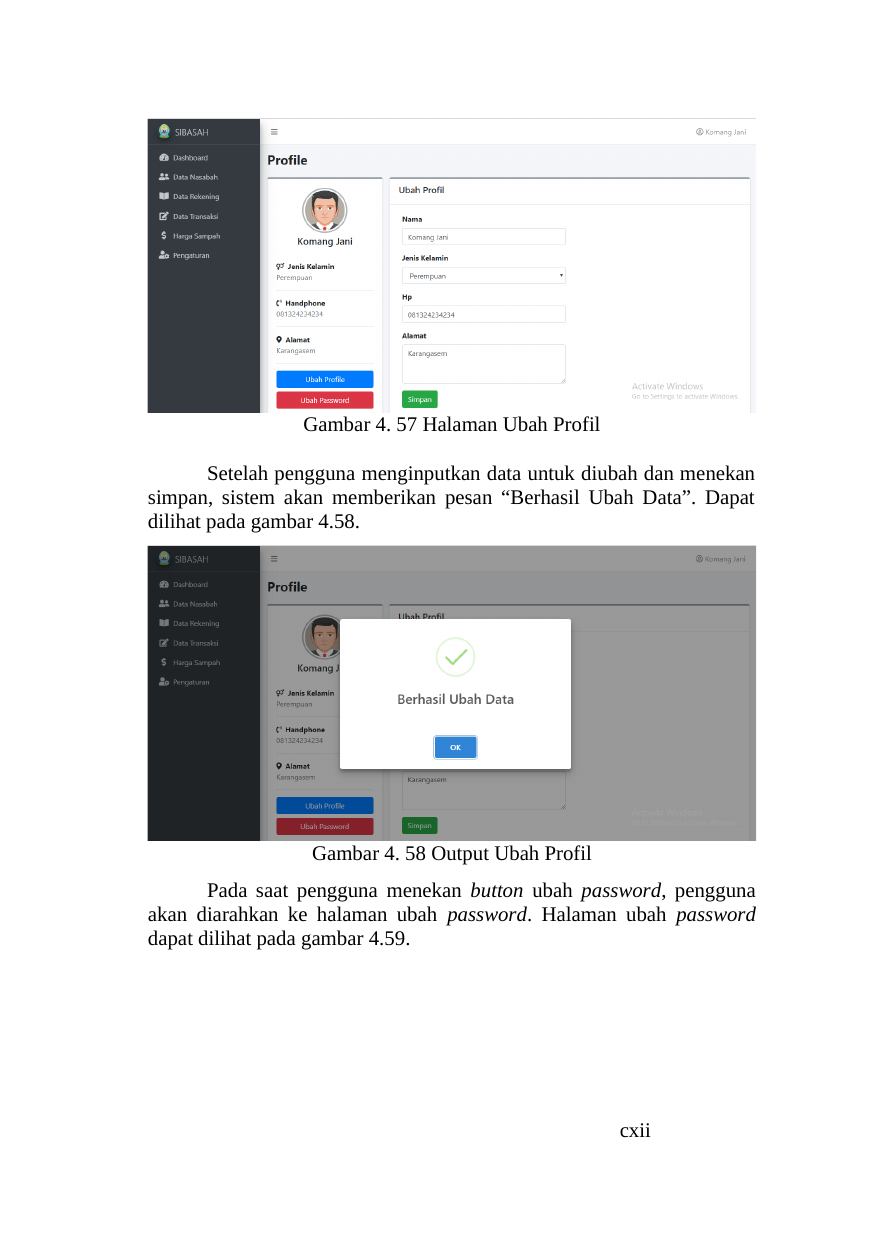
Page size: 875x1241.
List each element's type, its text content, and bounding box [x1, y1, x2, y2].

picture [147, 118, 757, 413]
picture [147, 545, 757, 841]
text Setelah pengguna menginputkan data untuk diubah dan menekan simpan, sistem akan memberikan pesan “Berhasil Ubah Data”. Dapat dilihat pada gambar 4.58. [148, 461, 756, 533]
text Pada saat pengguna menekan button ubah password, pengguna akan diarahkan ke halaman ubah password. Halaman ubah password dapat dilihat pada gambar 4.59. [148, 878, 756, 950]
